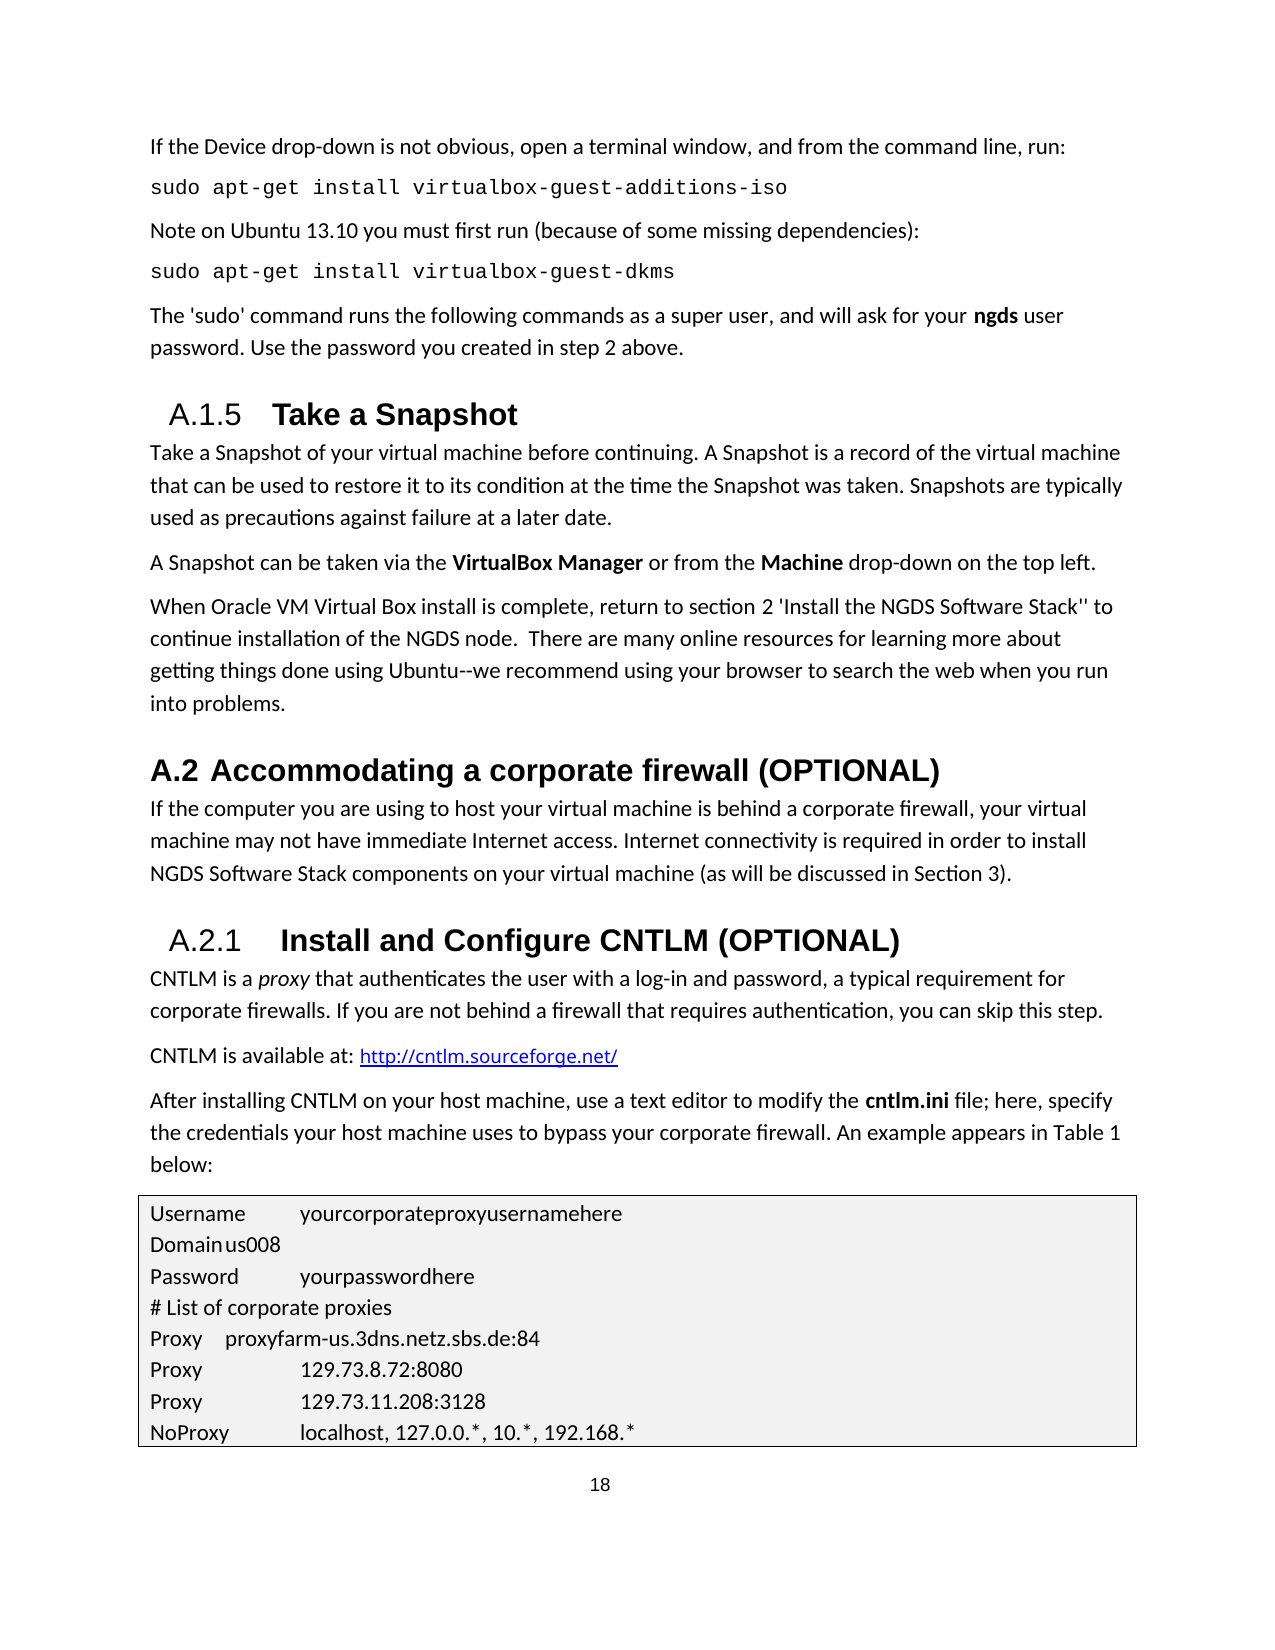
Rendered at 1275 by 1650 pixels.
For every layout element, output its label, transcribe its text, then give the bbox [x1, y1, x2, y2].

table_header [139, 1196, 1136, 1446]
text The 'sudo' command runs the following commands as a super user, and will ask for your ngds user password. Use the password you created in step 2 above. [150, 301, 1125, 361]
text If the computer you are using to host your virtual machine is behind a corporate firewall, your virtual machine may not have immediate Internet access. Internet connectivity is required in order to install NGDS Software Stack components on your virtual machine (as will be discussed in Section 3). [150, 794, 1125, 887]
text Note on Ubuntu 13.10 you must first run (because of some missing dependencies): [150, 216, 1125, 244]
text If the Device drop-down is not obvious, open a terminal window, and from the command line, run: [150, 132, 1125, 160]
text sudo apt-get install virtualbox-guest-additions-iso [150, 177, 1125, 200]
subtitle Take a Snapshot [169, 396, 1125, 432]
text CNTLM is a proxy that authenticates the user with a log-in and password, a typical requirement for corporate firewalls. If you are not behind a firewall that requires authentication, you can skip this step. [150, 964, 1125, 1025]
text A Snapshot can be taken via the VirtualBox Manager or from the Machine drop-down on the top left. [150, 548, 1125, 576]
text Take a Snapshot of your virtual machine before continuing. A Snapshot is a record of the virtual machine that can be used to restore it to its condition at the time the Snapshot was taken. Snapshots are typically used as precautions against failure at a later date. [150, 438, 1125, 531]
text After installing CNTLM on your host machine, use a text editor to modify the cntlm.ini file; here, specify the credentials your host machine uses to bypass your corporate firewall. An example appears in Table 1 below: [150, 1086, 1125, 1178]
text CNTLM is available at: http://cntlm.sourceforge.net/ [150, 1041, 1125, 1069]
text When Oracle VM Virtual Box install is complete, return to section 2 'Install the NGDS Software Stack'' to continue installation of the NGDS node. There are many online resources for learning more about getting things done using Ubuntu--we recommend using your browser to search the web when you run into problems. [150, 592, 1125, 717]
text sudo apt-get install virtualbox-guest-dkms [150, 261, 1125, 285]
subtitle Accommodating a corporate firewall (OPTIONAL) [150, 752, 1125, 788]
subtitle Install and Configure CNTLM (OPTIONAL) [169, 922, 1125, 958]
